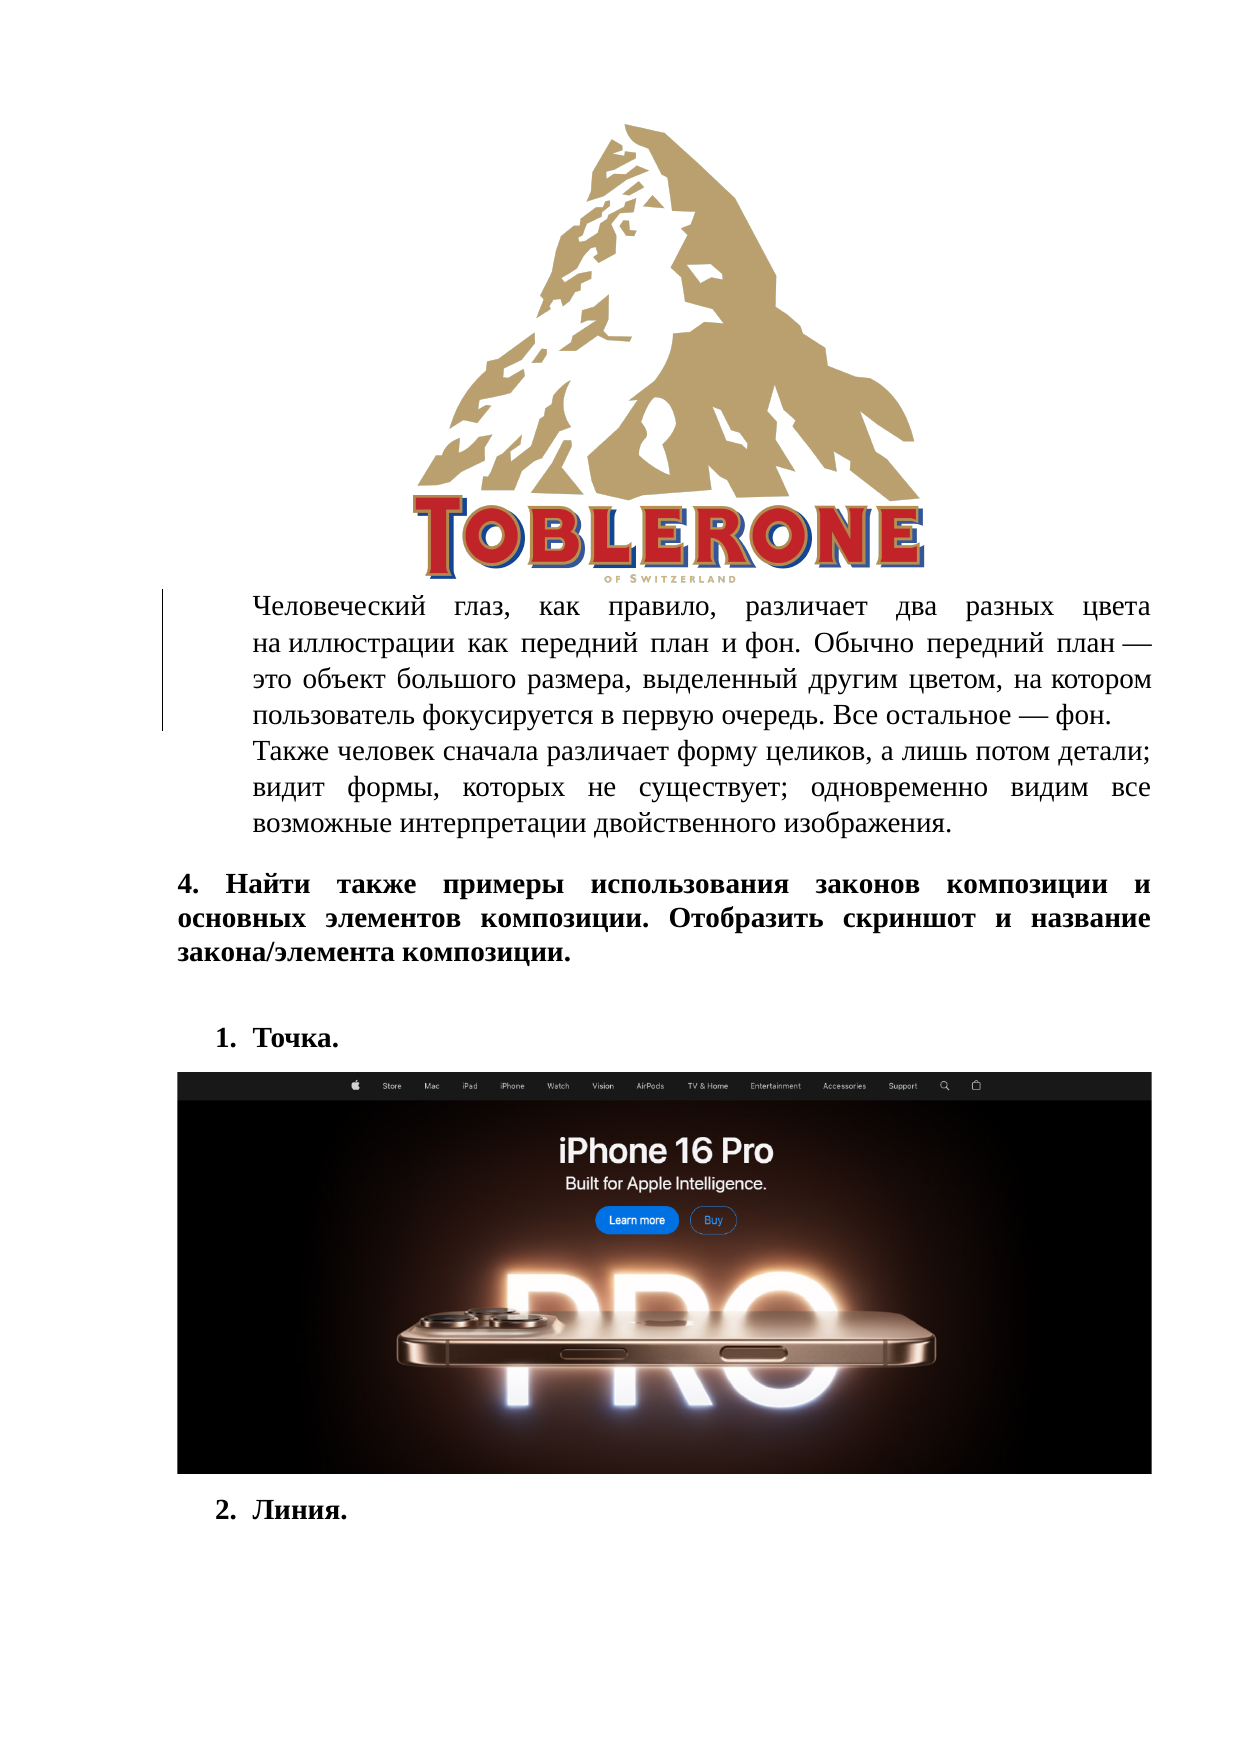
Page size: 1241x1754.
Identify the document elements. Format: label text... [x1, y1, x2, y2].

picture [177, 1072, 1152, 1474]
list Также человек сначала различает форму целиков, а лишь потом детали; видит формы, которых не существует; одновременно видим все возможные интерпретации двойственного изображения. [252, 733, 1152, 839]
list Человеческий глаз, как правило, различает два разных цвета на иллюстрации как передний план и фон. Обычно передний план — это объект большого размера, выделенный другим цветом, на котором пользователь фокусируется в первую очередь. Все остальное — фон. [252, 588, 1152, 731]
list Линия. [215, 1492, 1152, 1526]
list Точка. [215, 1020, 1152, 1053]
text 4. Найти также примеры использования законов композиции и основных элементов композиции. Отобразить скриншот и название закона/элемента композиции. [177, 867, 1152, 967]
picture [252, 118, 1085, 587]
